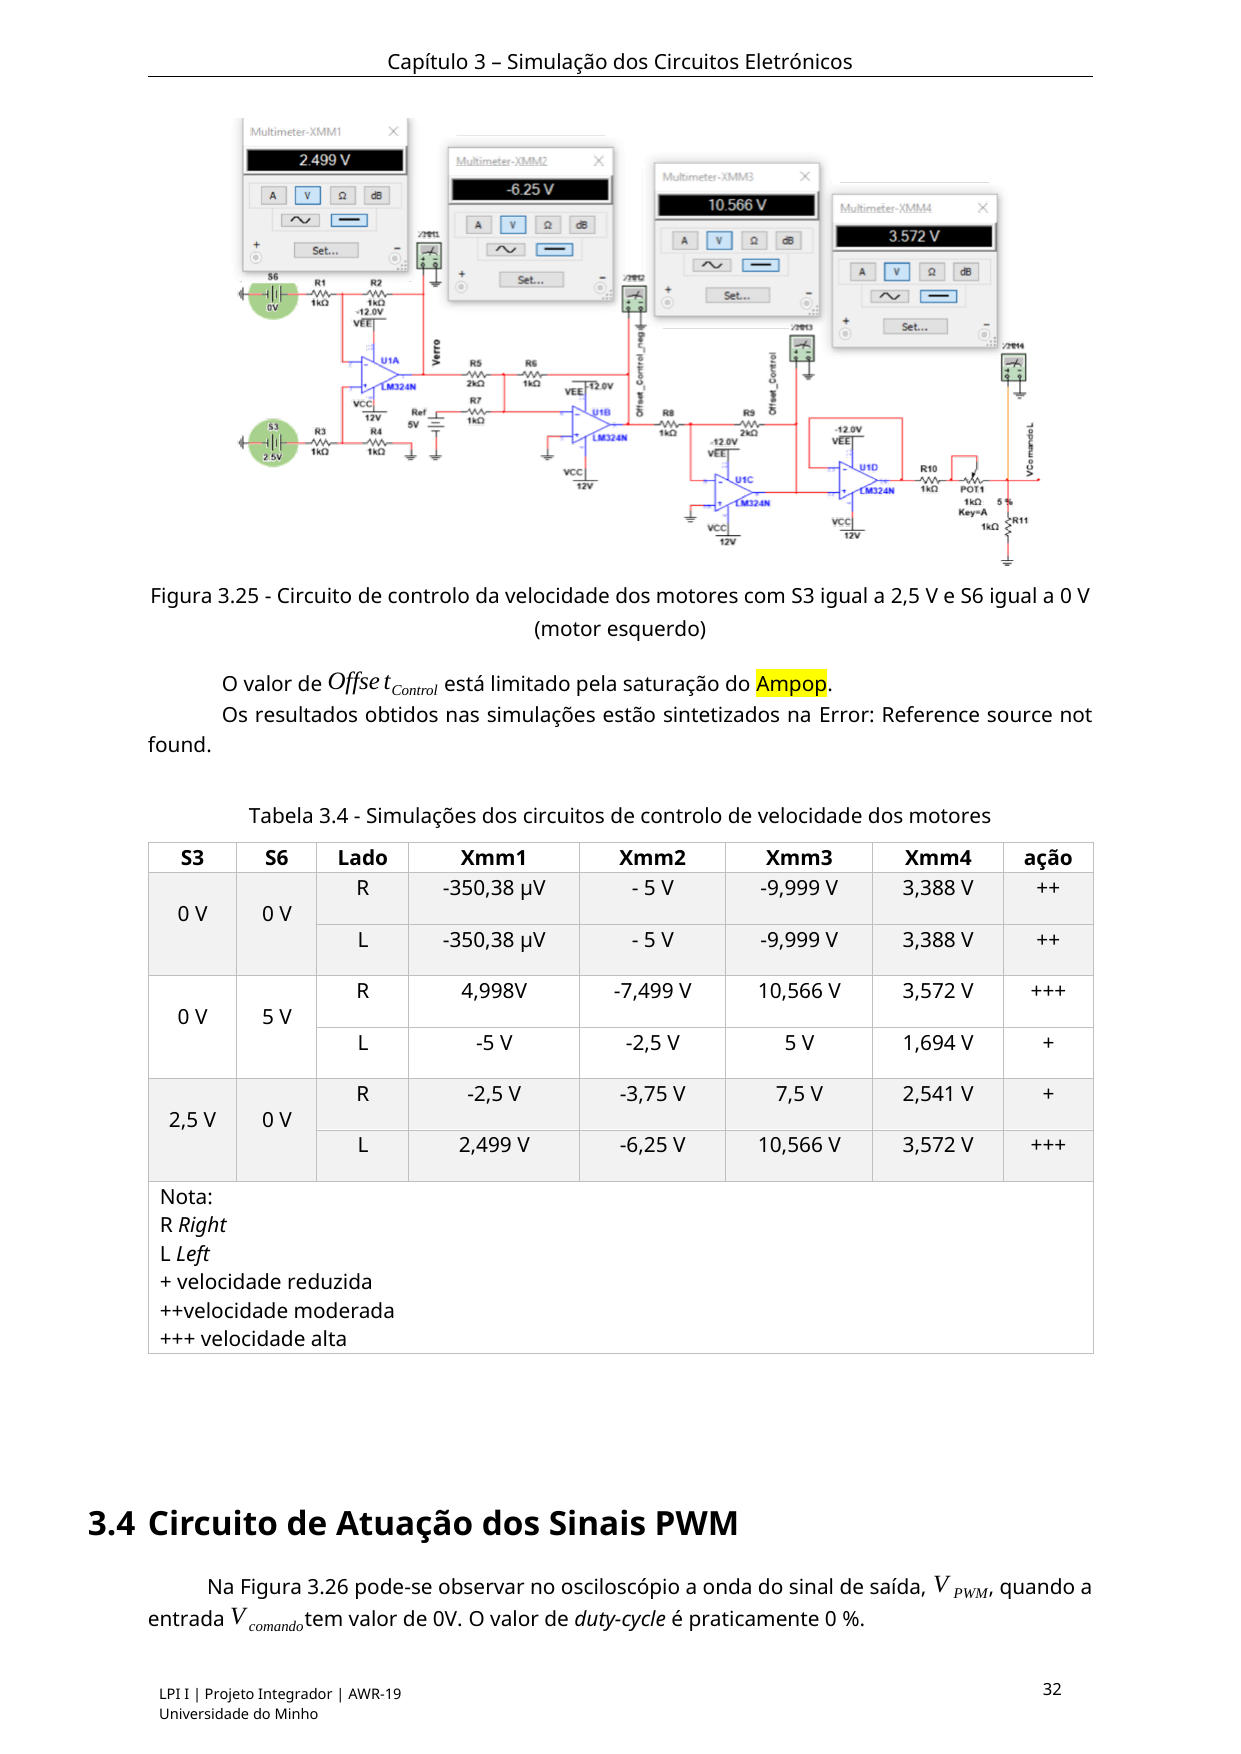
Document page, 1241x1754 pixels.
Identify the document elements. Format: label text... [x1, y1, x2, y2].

table_cell + [1004, 1079, 1093, 1129]
text O valor de está limitado pela saturação do Ampop. [148, 667, 1092, 699]
table_header S6 [237, 843, 316, 872]
table_cell + [1004, 1028, 1093, 1078]
table_cell Nota: R Right L Left + velocidade reduzida ++velocidade moderada +++ velocidade alta [149, 1182, 1093, 1353]
table_cell -9,999 V [726, 925, 872, 975]
table_cell -350,38 µV [409, 925, 579, 975]
table_cell 5 V [237, 976, 316, 1078]
table_header Xmm4 [873, 843, 1003, 872]
table_cell 2,541 V [873, 1079, 1003, 1129]
table_cell -9,999 V [726, 873, 872, 924]
table_cell 2,499 V [409, 1131, 579, 1181]
table_cell -2,5 V [409, 1079, 579, 1129]
table_cell - 5 V [580, 873, 725, 924]
table_cell ++ [1004, 873, 1093, 924]
table_cell -3,75 V [580, 1079, 725, 1129]
table_header Xmm2 [580, 843, 725, 872]
table_cell - 5 V [580, 925, 725, 975]
table_cell +++ [1004, 1131, 1093, 1181]
table_cell 0 V [237, 1079, 316, 1181]
table_cell 0 V [149, 873, 236, 975]
table_cell 5 V [726, 1028, 872, 1078]
table_cell 3,572 V [873, 976, 1003, 1027]
table_cell L [317, 925, 408, 975]
table_cell 10,566 V [726, 1131, 872, 1181]
subtitle Circuito de Atuação dos Sinais PWM [88, 1500, 1092, 1545]
table_cell 1,694 V [873, 1028, 1003, 1078]
table_cell ++ [1004, 925, 1093, 975]
table_header Lado [317, 843, 408, 872]
table_cell 3,388 V [873, 873, 1003, 924]
table_cell R [317, 1079, 408, 1129]
table_cell 3,572 V [873, 1131, 1003, 1181]
table_cell +++ [1004, 976, 1093, 1027]
table_header ação [1004, 843, 1093, 872]
table_cell 0 V [149, 976, 236, 1078]
table_cell L [317, 1028, 408, 1078]
picture [147, 118, 1093, 569]
table_cell 10,566 V [726, 976, 872, 1027]
table_cell L [317, 1131, 408, 1181]
table_cell R [317, 976, 408, 1027]
table_cell -350,38 µV [409, 873, 579, 924]
table_header S3 [149, 843, 236, 872]
table_cell -2,5 V [580, 1028, 725, 1078]
table_header Xmm3 [726, 843, 872, 872]
table_cell -5 V [409, 1028, 579, 1078]
table_cell R [317, 873, 408, 924]
table_cell 2,5 V [149, 1079, 236, 1181]
table_cell 0 V [237, 873, 316, 975]
table_cell -6,25 V [580, 1131, 725, 1181]
table_cell 7,5 V [726, 1079, 872, 1129]
table_header Xmm1 [409, 843, 579, 872]
table_cell -7,499 V [580, 976, 725, 1027]
table_cell 4,998V [409, 976, 579, 1027]
table_cell 3,388 V [873, 925, 1003, 975]
